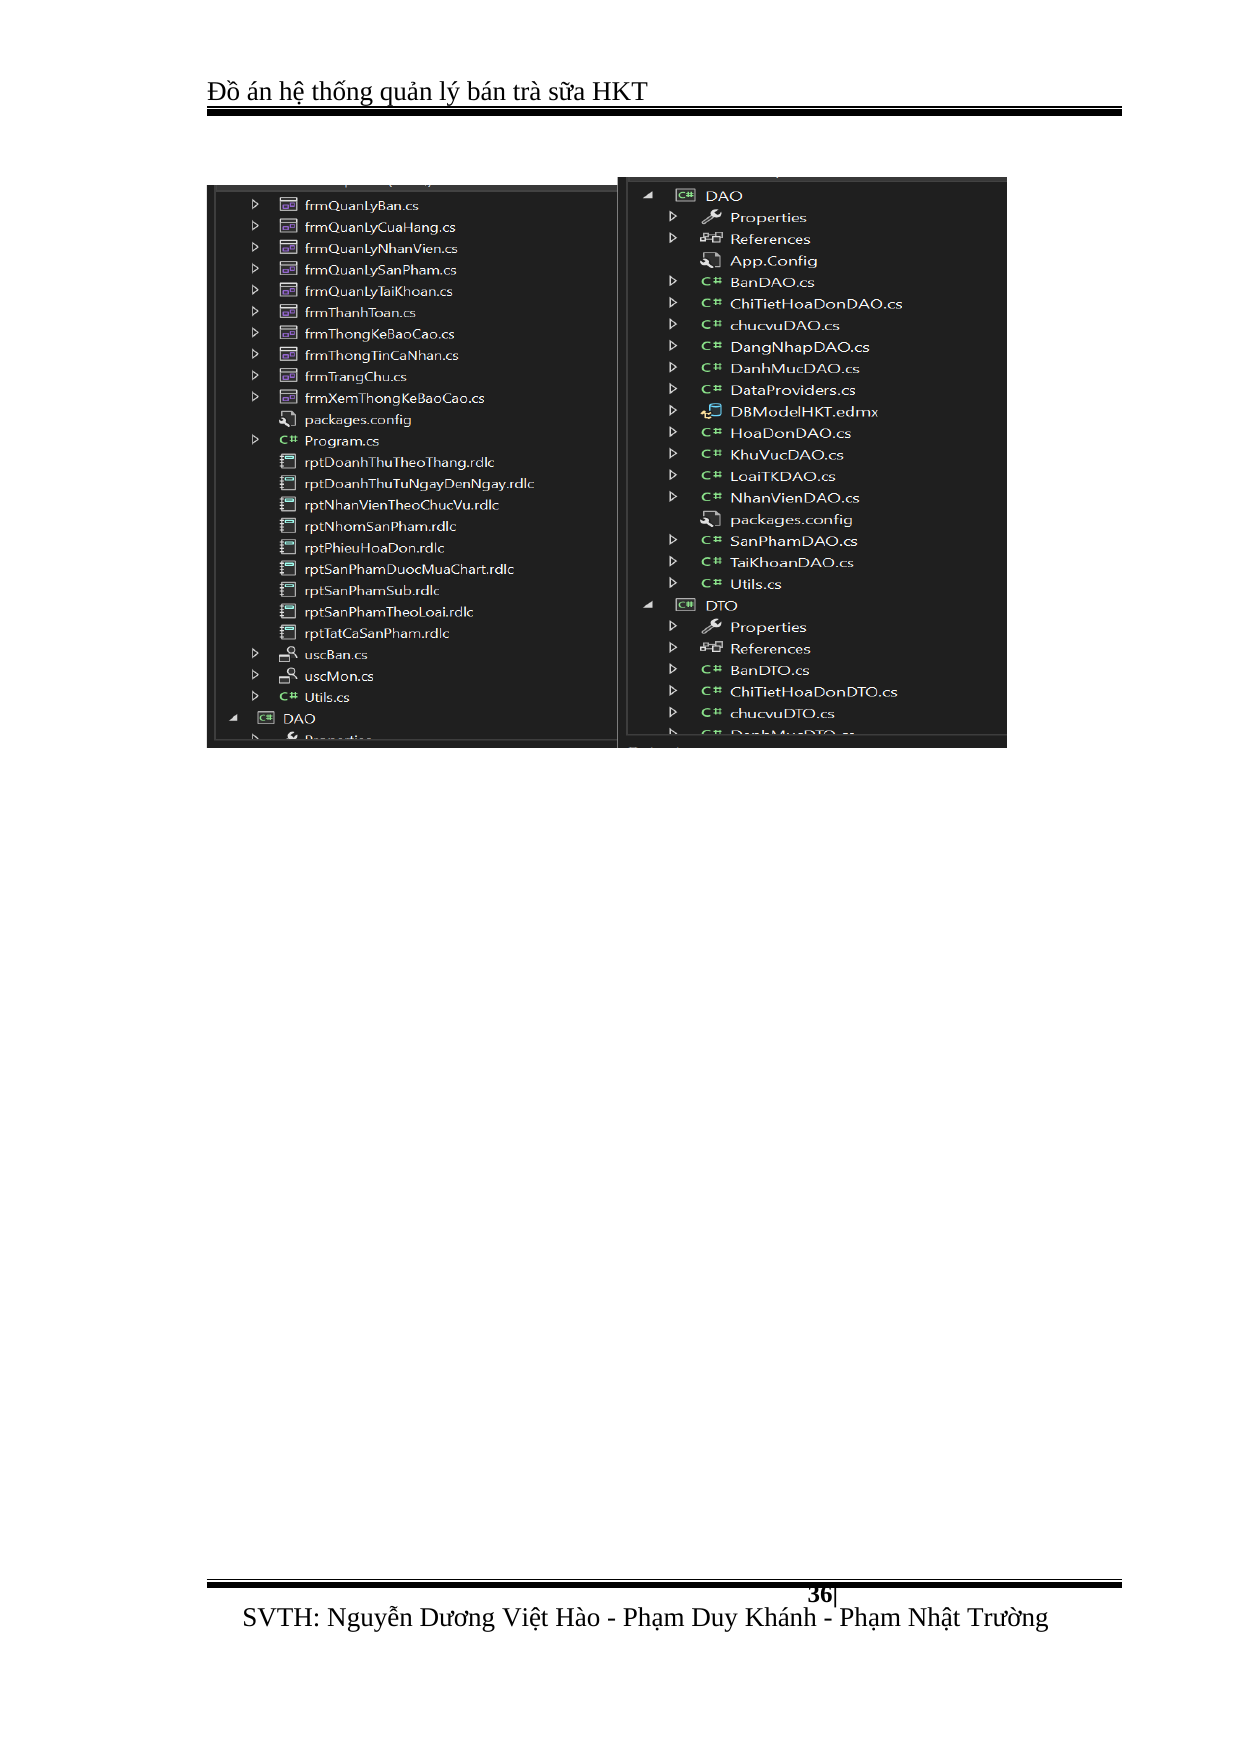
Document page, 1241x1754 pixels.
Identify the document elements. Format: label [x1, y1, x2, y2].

picture [206, 177, 1007, 748]
